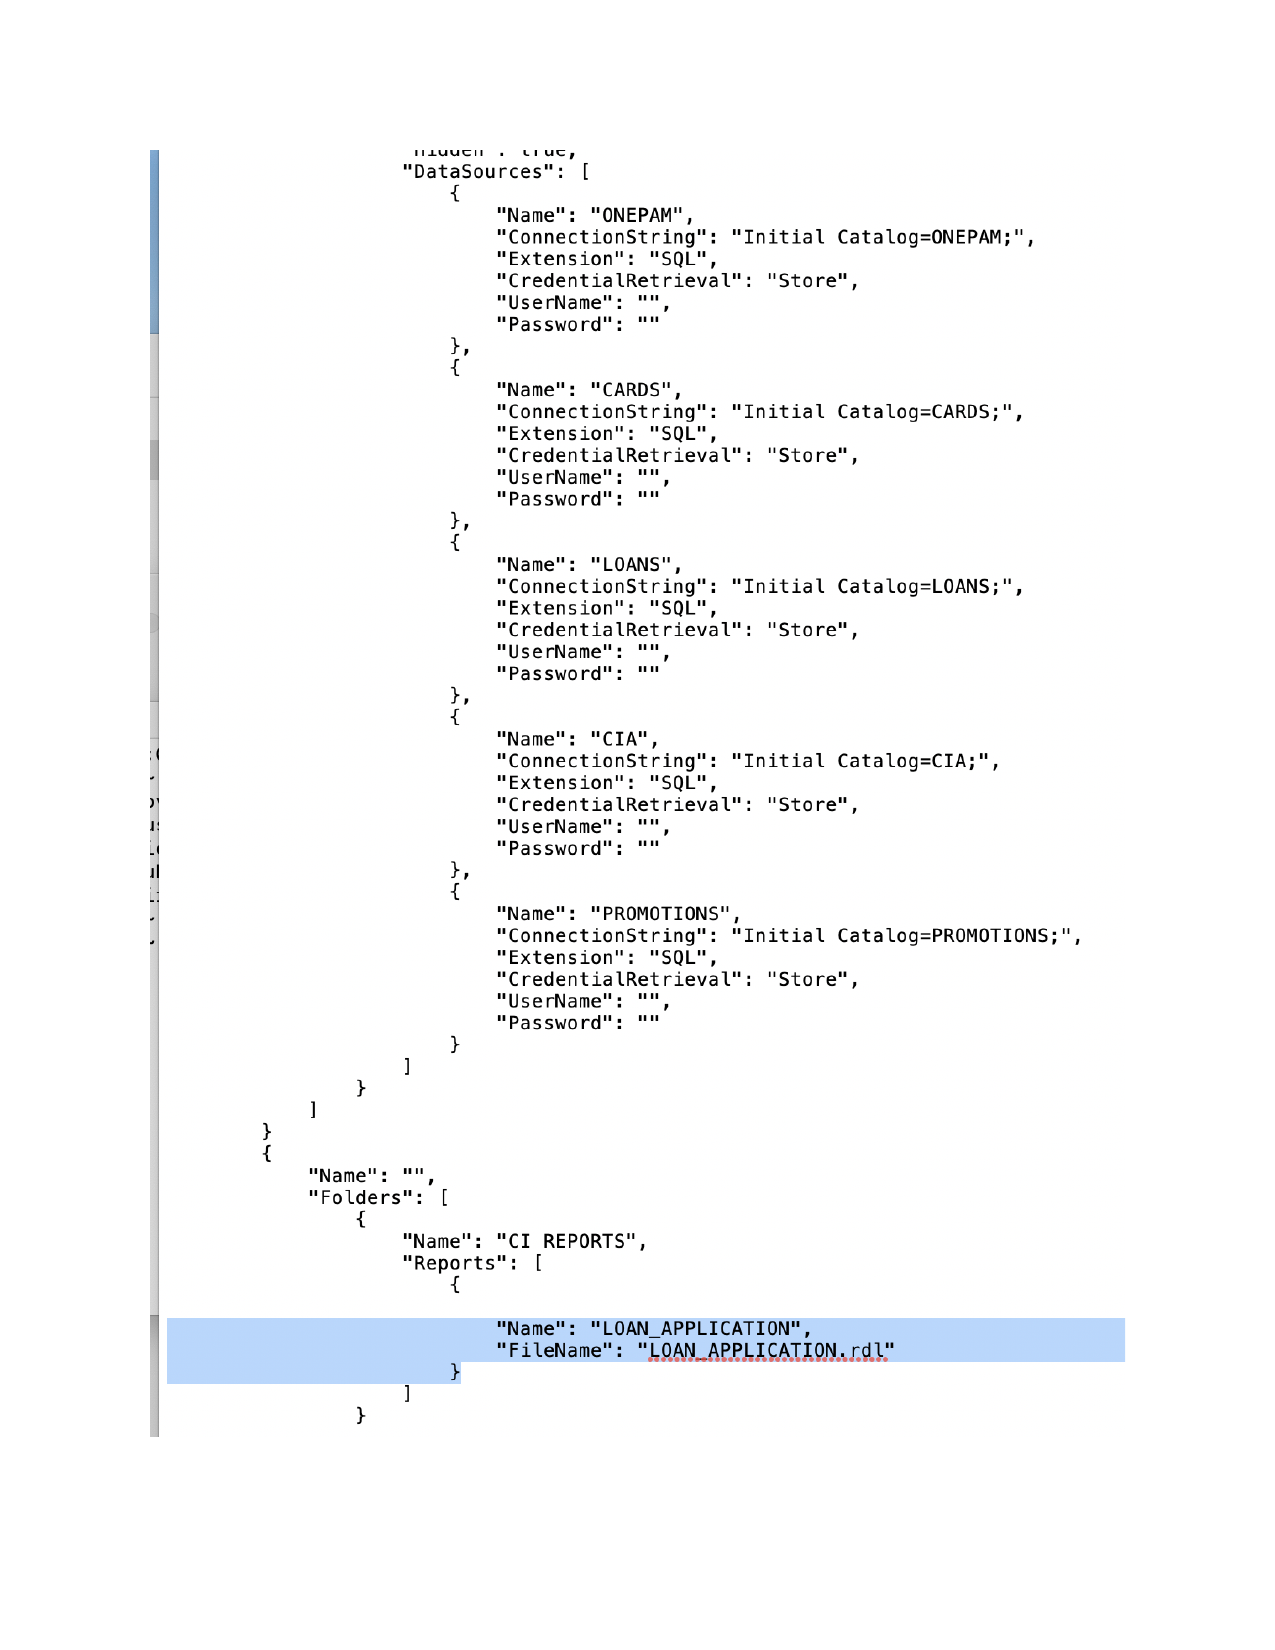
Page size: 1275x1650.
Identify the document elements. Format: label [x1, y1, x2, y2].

picture [150, 150, 1125, 1437]
